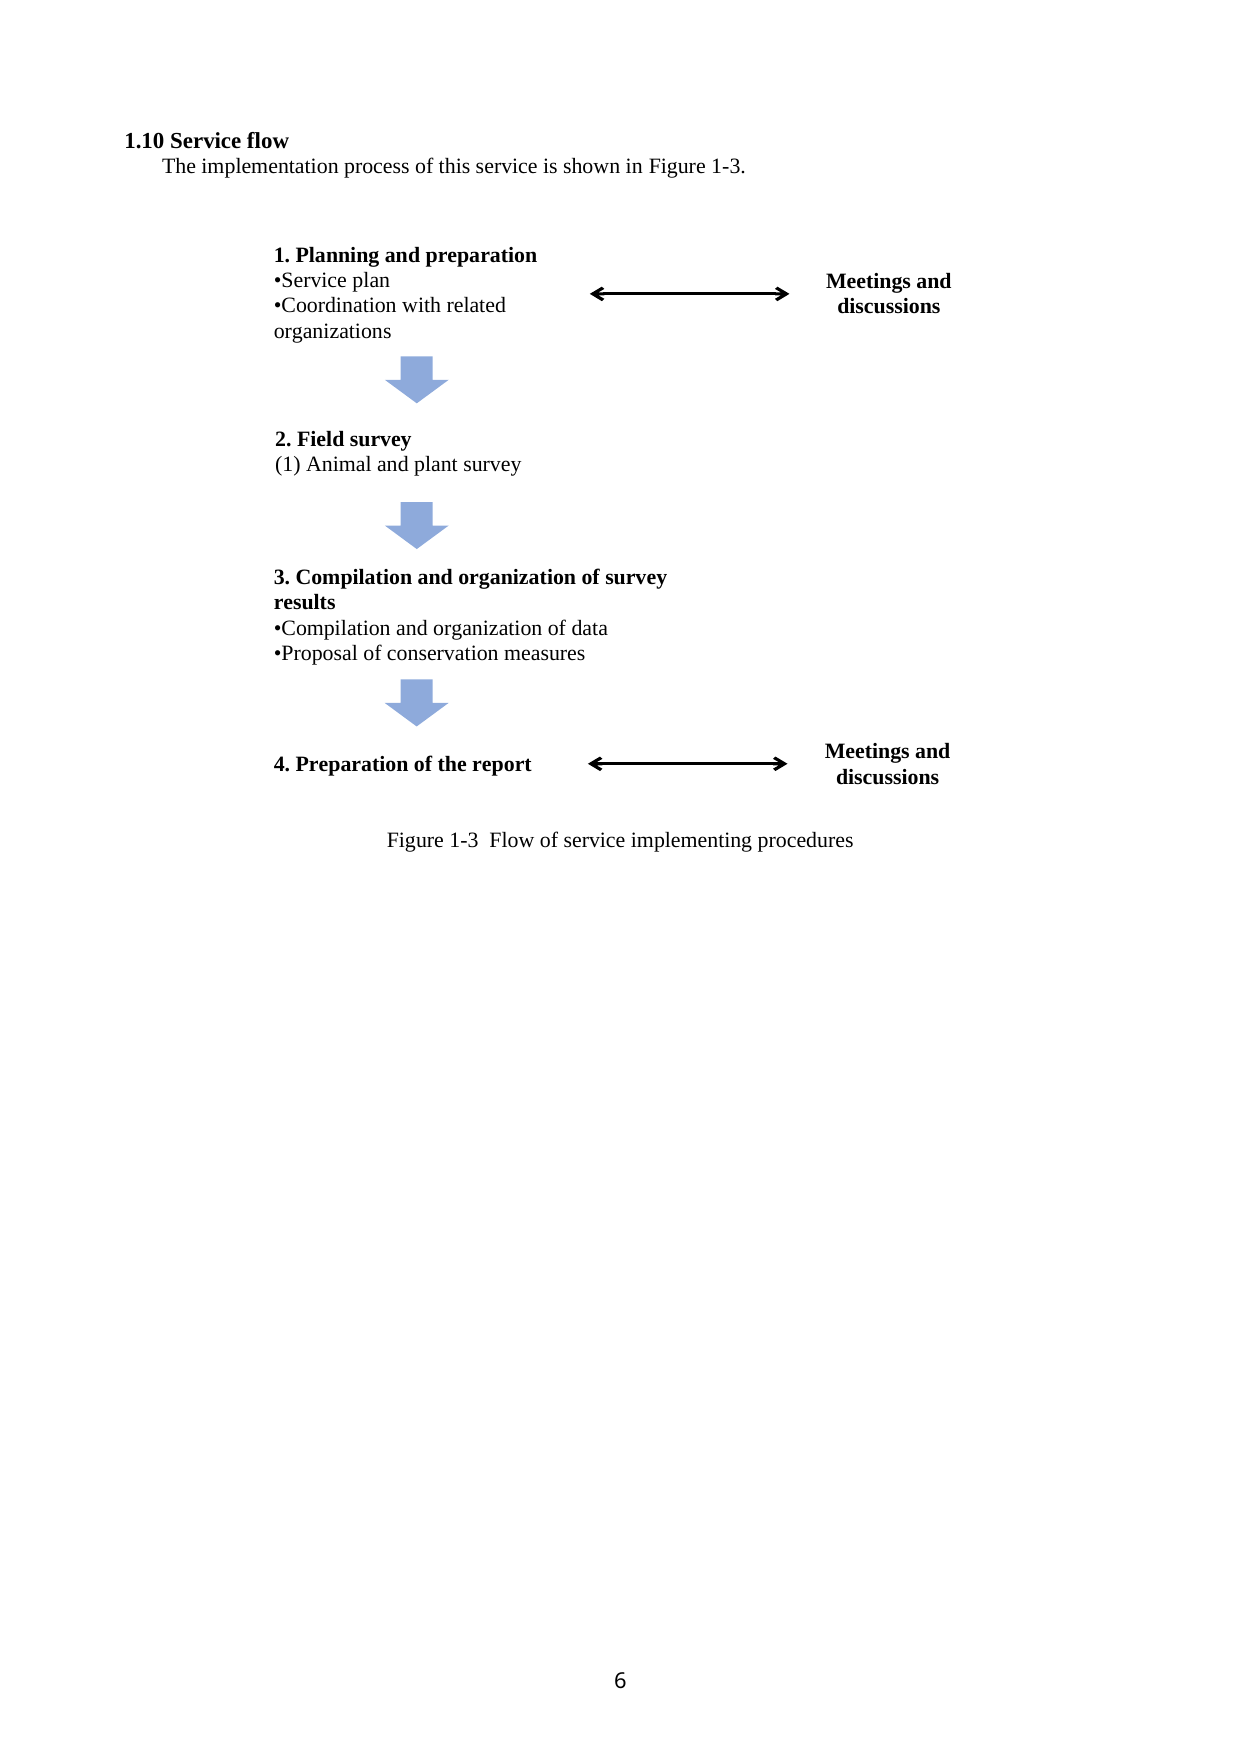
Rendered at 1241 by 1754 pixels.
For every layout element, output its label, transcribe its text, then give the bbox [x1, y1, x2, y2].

subtitle Service flow [124, 127, 1122, 153]
text The implementation process of this service is shown in Figure 1-3. [162, 153, 1122, 179]
text Figure 1-3 Flow of service implementing procedures [118, 827, 1122, 853]
